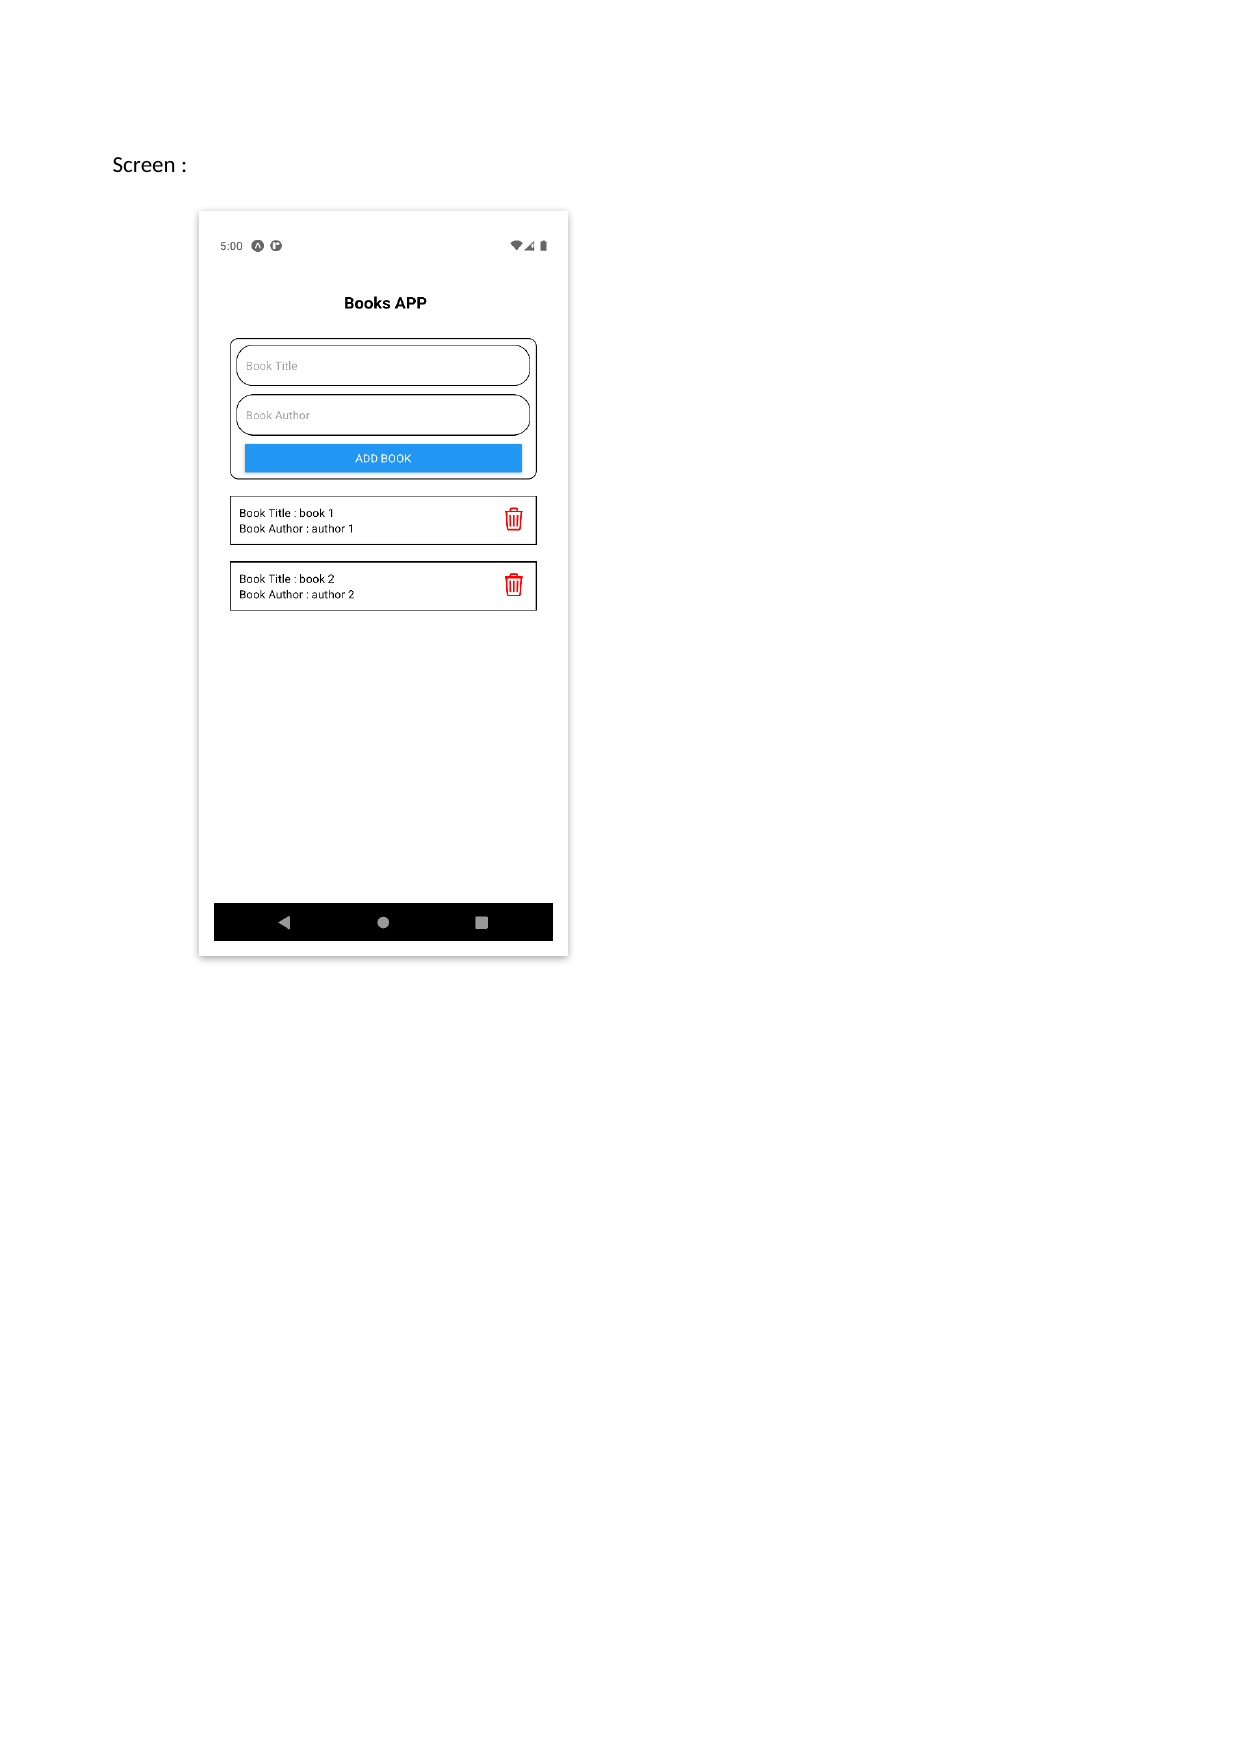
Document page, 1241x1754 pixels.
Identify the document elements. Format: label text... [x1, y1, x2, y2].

text Screen : [112, 150, 1128, 178]
picture [214, 226, 553, 941]
